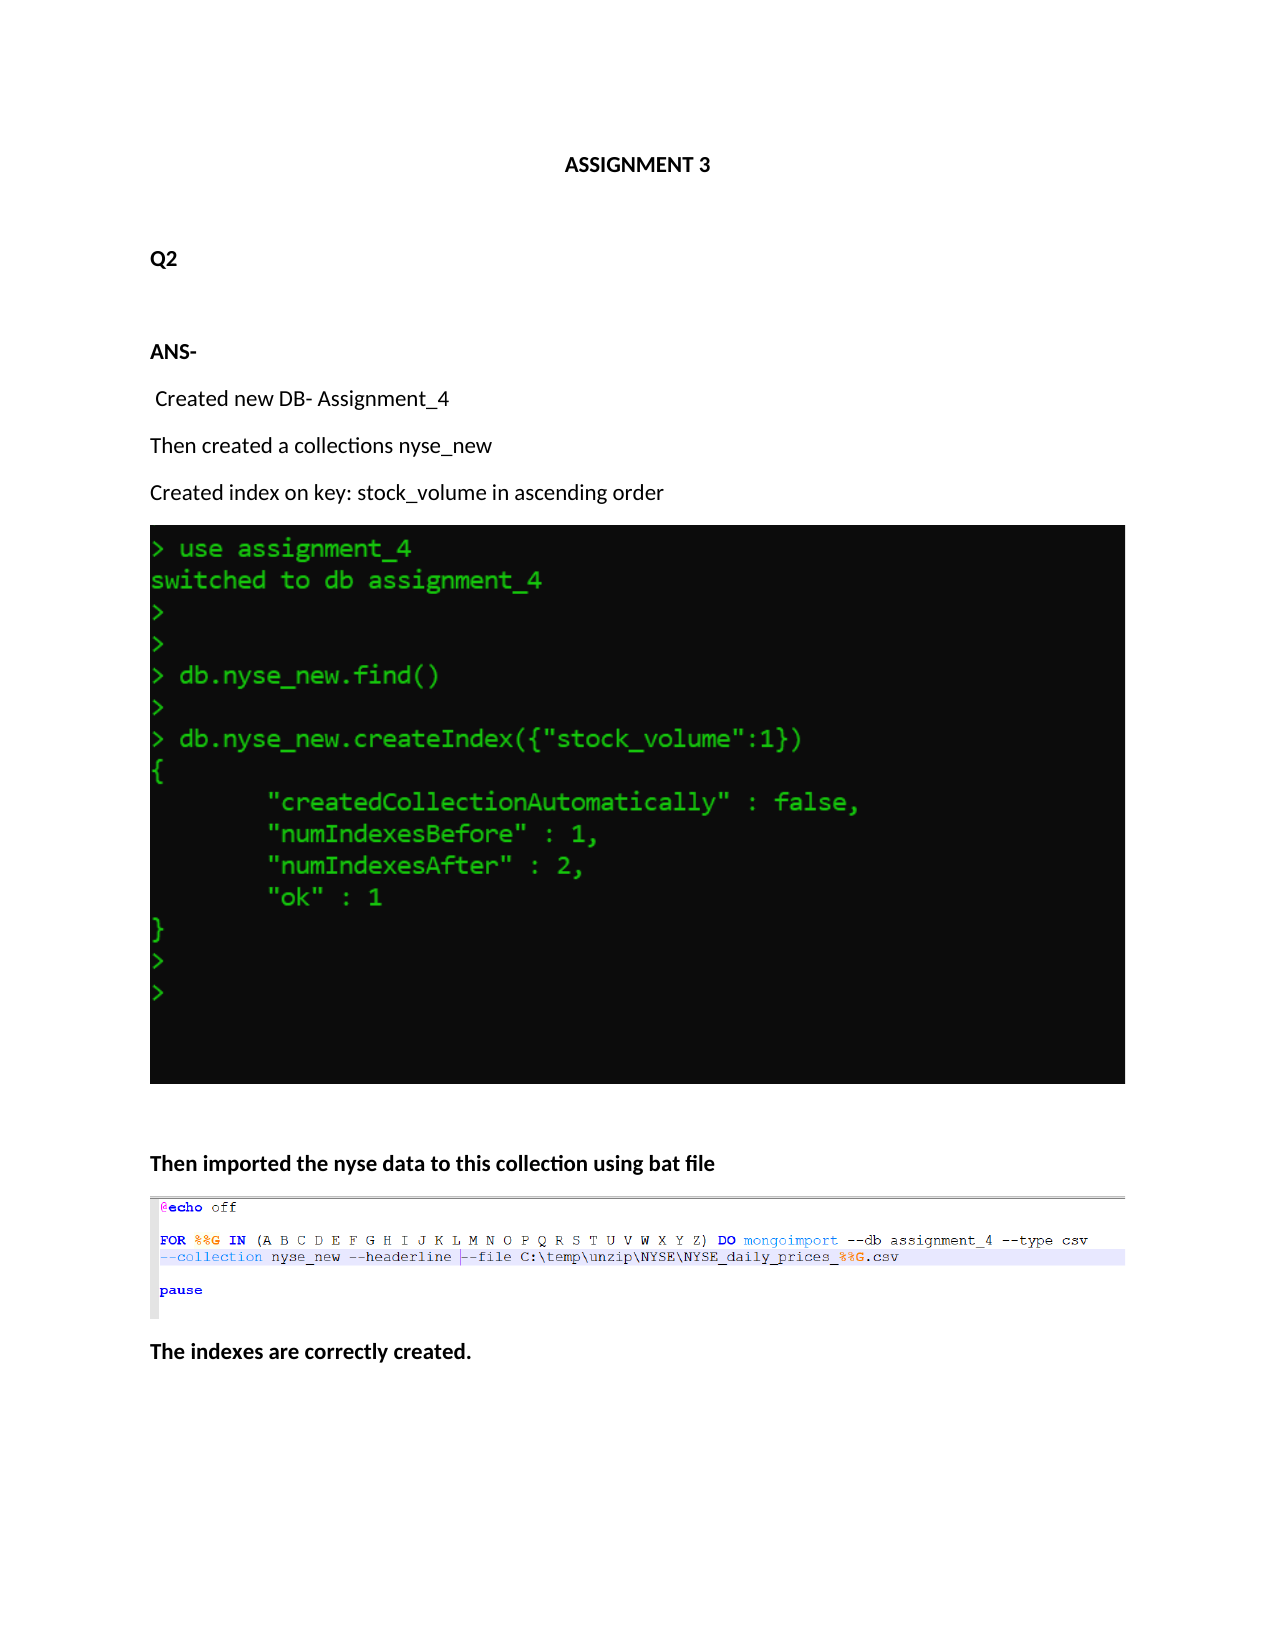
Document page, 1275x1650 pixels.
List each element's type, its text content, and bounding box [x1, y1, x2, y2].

text Then created a collections nyse_new [150, 431, 1125, 459]
text Created index on key: stock_volume in ascending order [150, 478, 1125, 506]
text The indexes are correctly created. [150, 1337, 1125, 1365]
text Created new DB- Assignment_4 [150, 384, 1125, 412]
text Q2 [150, 244, 1125, 272]
text ASSIGNMENT 3 [150, 150, 1125, 178]
text Then imported the nyse data to this collection using bat file [150, 1149, 1125, 1177]
text ANS- [150, 337, 1125, 366]
picture [150, 1196, 1125, 1319]
picture [150, 525, 1125, 1084]
